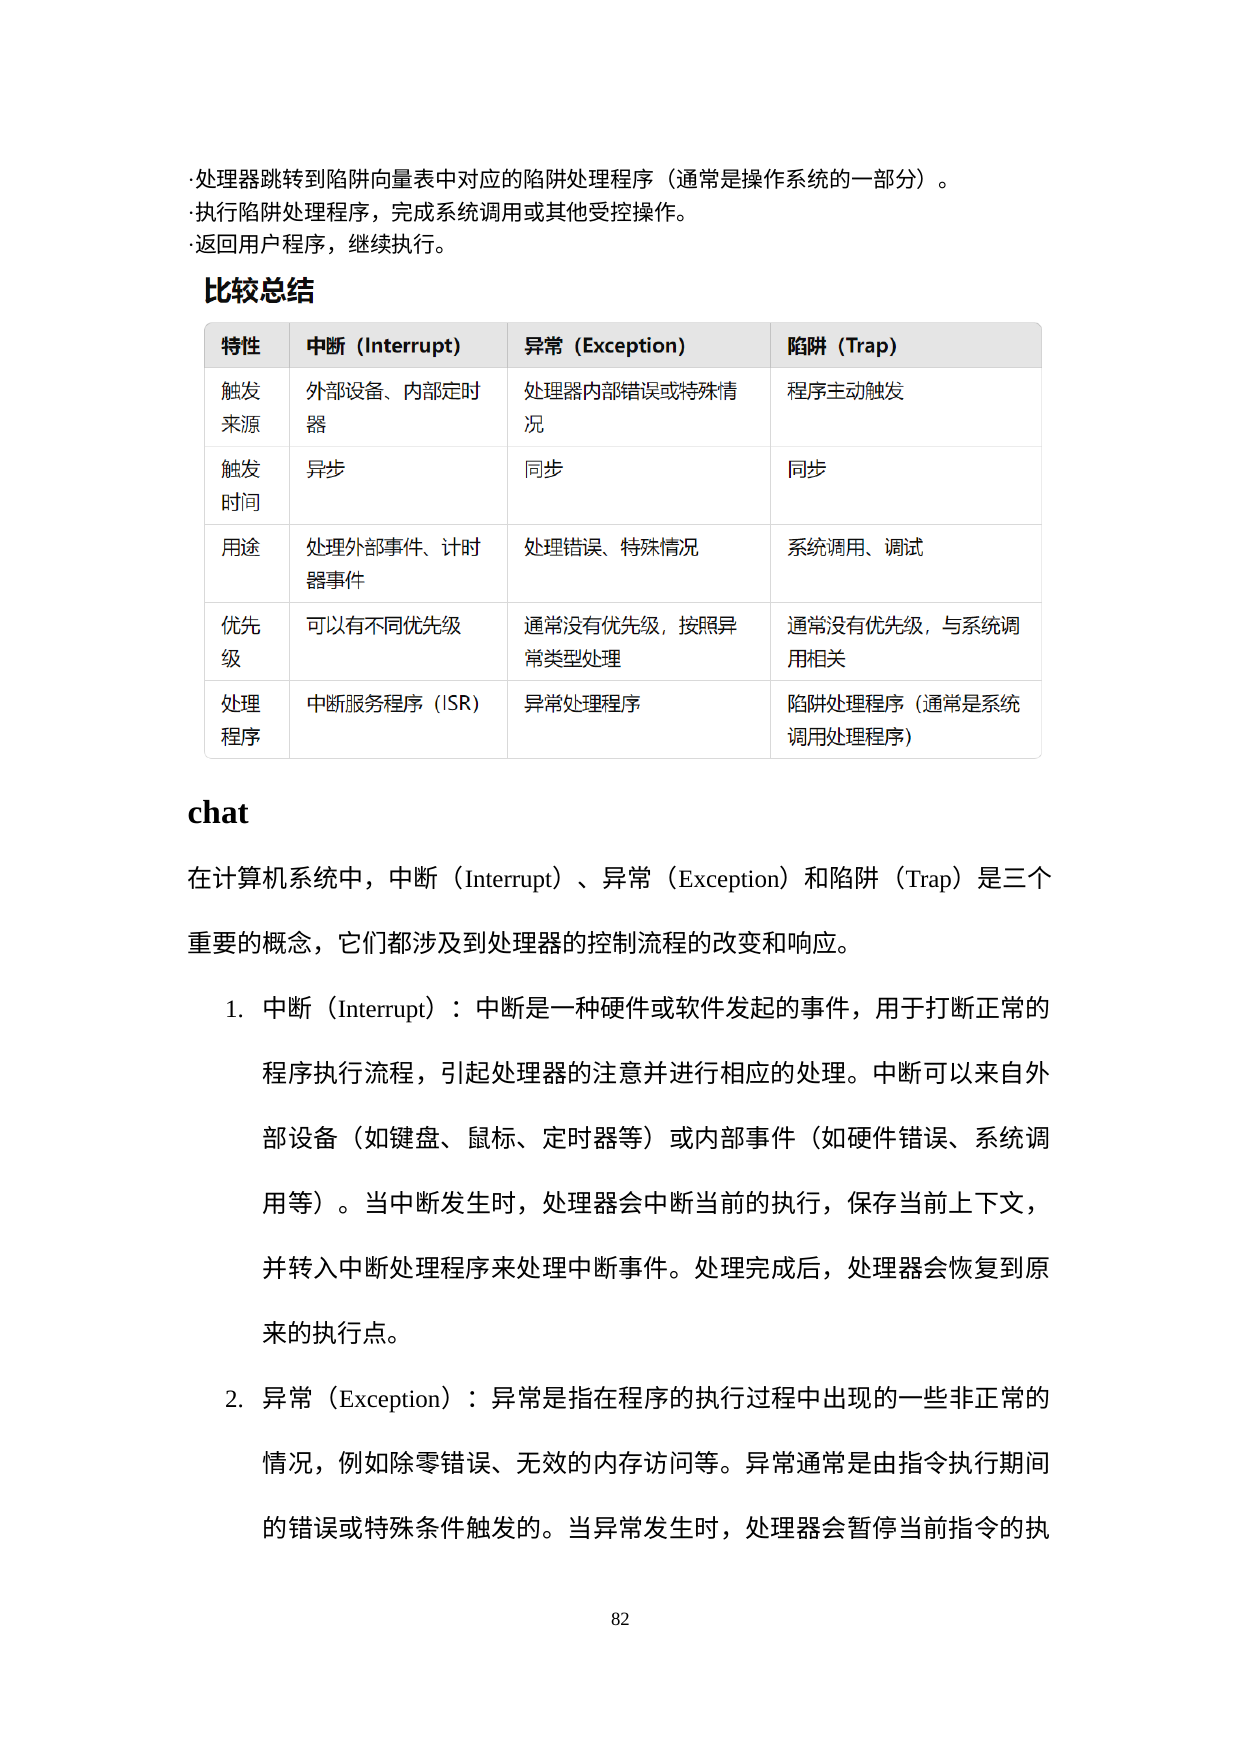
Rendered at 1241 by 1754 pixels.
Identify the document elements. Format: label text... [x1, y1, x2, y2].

text ·返回用户程序，继续执行。 [187, 227, 1053, 259]
text 在计算机系统中，中断（Interrupt）、异常（Exception）和陷阱（Trap）是三个重要的概念，它们都涉及到处理器的控制流程的改变和响应。 [187, 844, 1053, 974]
picture [187, 266, 1053, 773]
subtitle chat [187, 779, 1053, 844]
text ·执行陷阱处理程序，完成系统调用或其他受控操作。 [187, 194, 1053, 227]
text ·处理器跳转到陷阱向量表中对应的陷阱处理程序（通常是操作系统的一部分）。 [187, 162, 1053, 194]
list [225, 1364, 1053, 1559]
list 中断（Interrupt）：中断是一种硬件或软件发起的事件，用于打断正常的程序执行流程，引起处理器的注意并进行相应的处理。中断可以来自外部设备（如键盘、鼠标、定时器等）或内部事件（如硬件错误、系统调用等）。当中断发生时，处理器会中断当前的执行，保存当前上下文，并转入中断处理程序来处理中断事件。处理完成后，处理器会恢复到原来的执行点。 [225, 974, 1053, 1364]
